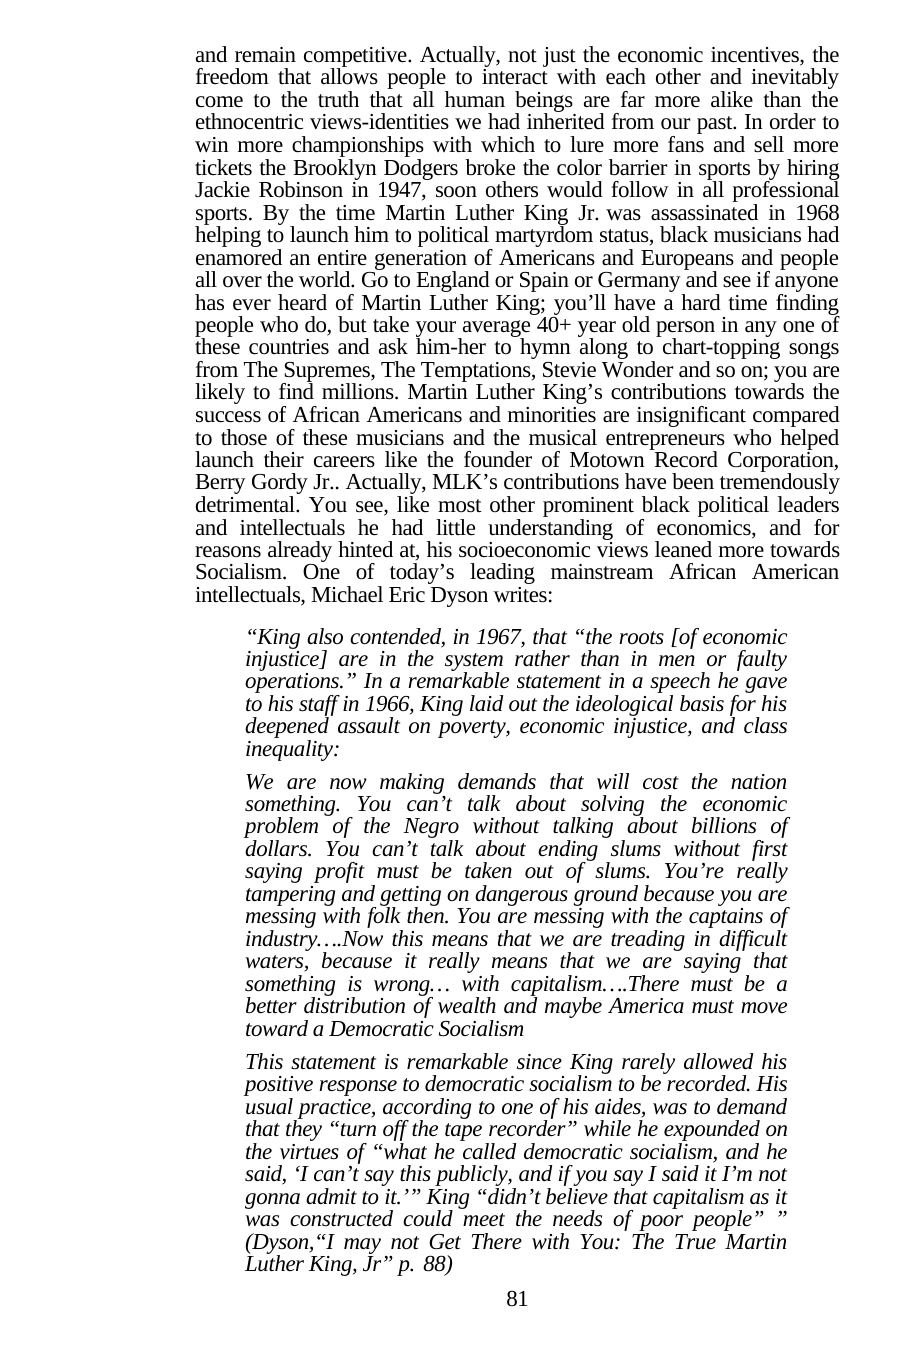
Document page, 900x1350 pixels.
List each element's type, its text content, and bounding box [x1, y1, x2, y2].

text We are now making demands that will cost the nation something. You can’t talk about solving the economic problem of the Negro without talking about billions of dollars. You can’t talk about ending slums without first saying profit must be taken out of slums. You’re really tampering and getting on dangerous ground because you are messing with folk then. You are messing with the captains of industry….Now this means that we are treading in difficult waters, because it really means that we are saying that something is wrong… with capitalism….There must be a better distribution of wealth and maybe America must move toward a Democratic Socialism [245, 771, 790, 1041]
text This statement is remarkable since King rarely allowed his positive response to democratic socialism to be recorded. His usual practice, according to one of his aides, was to demand that they “turn off the tape recorder” while he expounded on the virtues of “what he called democratic socialism, and he said, ‘I can’t say this publicly, and if you say I said it I’m not gonna admit to it.’” King “didn’t believe that capitalism as it was constructed could meet the needs of poor people” ” (Dyson,“I may not Get There with You: The True Martin Luther King, Jr” p. 88) [245, 1052, 790, 1277]
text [195, 45, 840, 607]
text “King also contended, in 1967, that “the roots [of economic injustice] are in the system rather than in men or faulty operations.” In a remarkable statement in a speech he gave to his staff in 1966, King laid out the ideological basis for his deepened assault on poverty, economic injustice, and class inequality: [245, 626, 790, 761]
